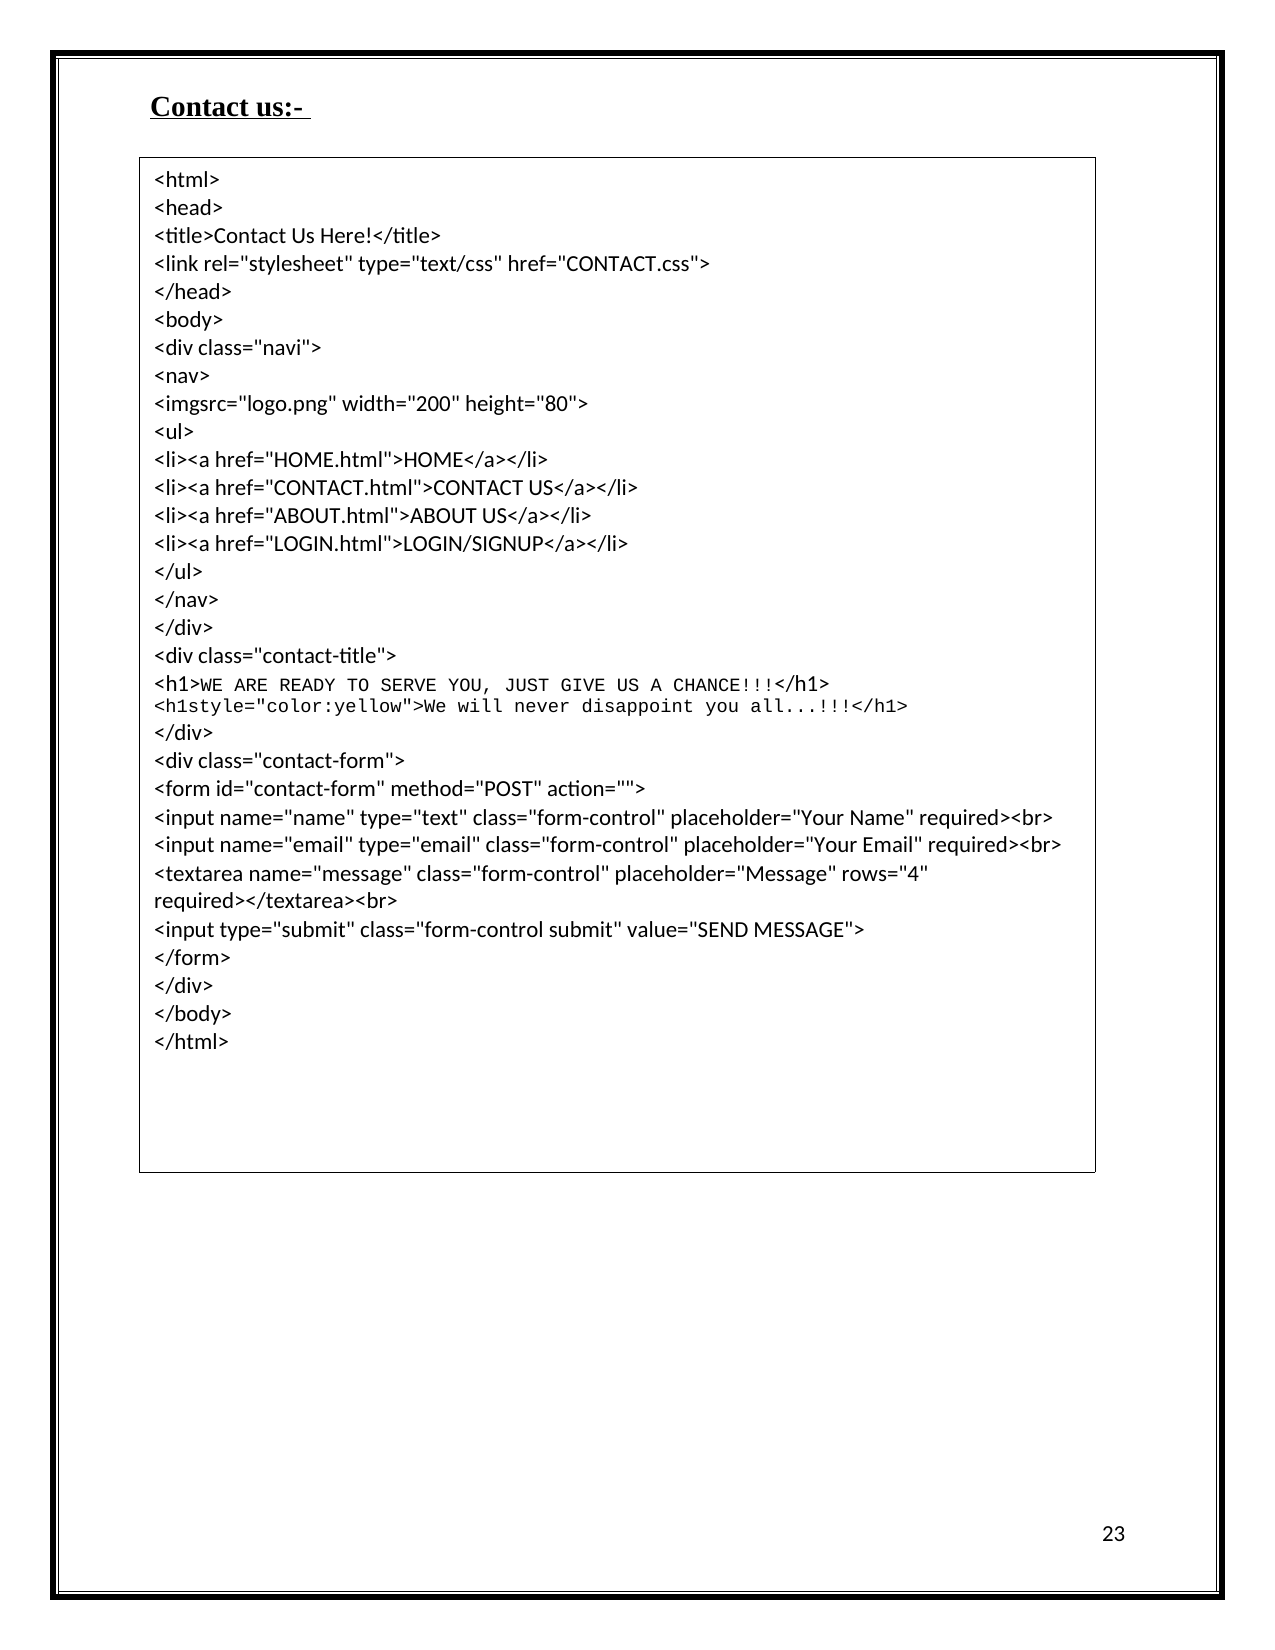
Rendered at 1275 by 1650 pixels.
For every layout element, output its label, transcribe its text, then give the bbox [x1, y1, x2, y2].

text Contact us:- [150, 89, 1125, 122]
